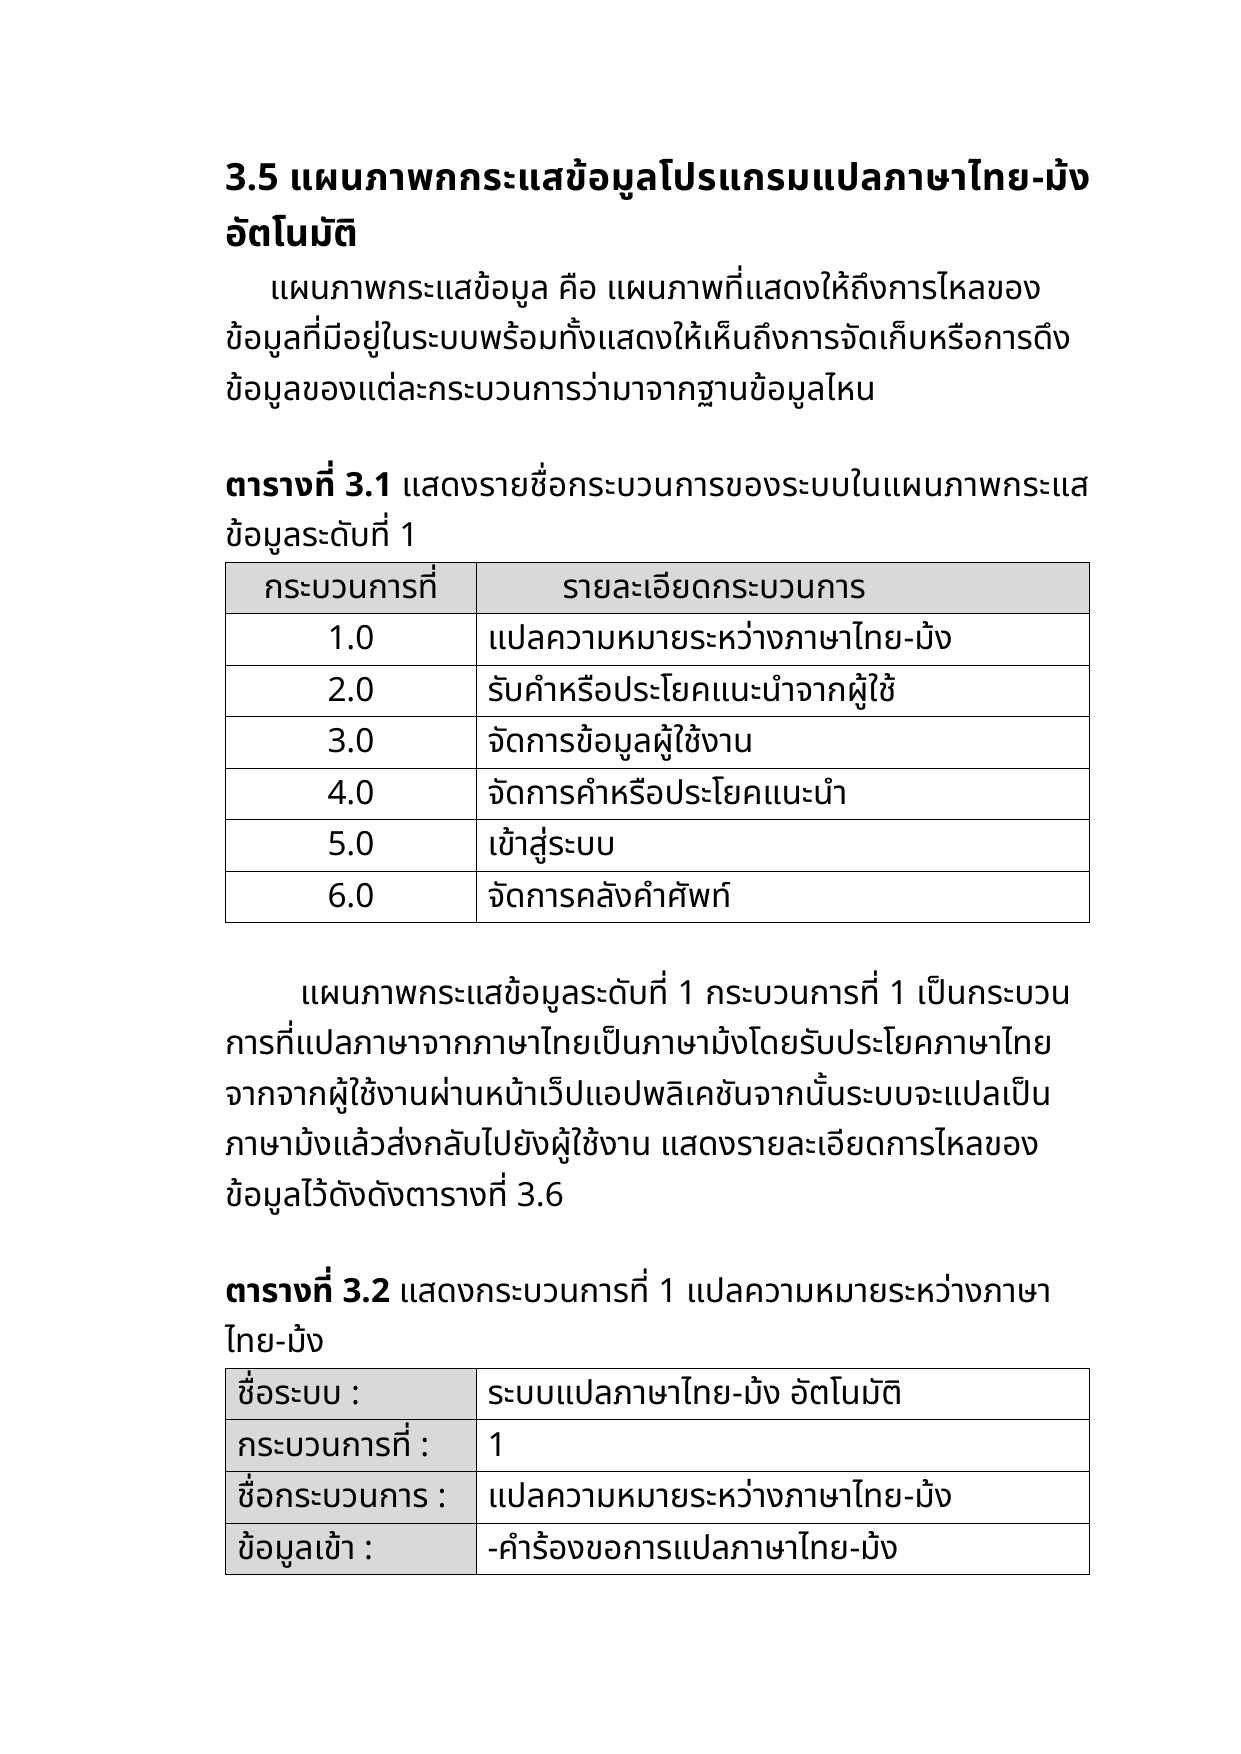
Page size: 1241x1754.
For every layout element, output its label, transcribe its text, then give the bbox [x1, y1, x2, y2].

text ตารางที่ 3.2 แสดงกระบวนการที่ 1 แปลความหมายระหว่างภาษาไทย-ม้ง [225, 1266, 1090, 1368]
text ตารางที่ 3.1 แสดงรายชื่อกระบวนการของระบบในแผนภาพกระแสข้อมูลระดับที่ 1 [225, 460, 1090, 562]
table_cell 4.0 [226, 769, 476, 819]
table_header กระบวนการที่ [226, 563, 476, 613]
table_cell -คำร้องขอการแปลภาษาไทย-ม้ง [477, 1524, 1089, 1574]
text แผนภาพกระแสข้อมูล คือ แผนภาพที่แสดงให้ถึงการไหลของข้อมูลที่มีอยู่ในระบบพร้อมทั้งแสดงให้เห็นถึงการจัดเก็บหรือการดึงข้อมูลของแต่ละกระบวนการว่ามาจากฐานข้อมูลไหน [225, 264, 1090, 415]
table_cell รับคำหรือประโยคแนะนำจากผู้ใช้ [477, 666, 1089, 716]
subtitle 3.5 แผนภาพกกระแสข้อมูลโปรแกรมแปลภาษาไทย-ม้ง อัตโนมัติ [225, 150, 1090, 264]
table_cell 6.0 [226, 872, 476, 922]
table_cell 2.0 [226, 666, 476, 716]
table_cell 1 [477, 1420, 1089, 1471]
table_cell 3.0 [226, 717, 476, 768]
table_cell จัดการคำหรือประโยคแนะนำ [477, 769, 1089, 819]
text แผนภาพกระแสข้อมูลระดับที่ 1 กระบวนการที่ 1 เป็นกระบวนการที่แปลภาษาจากภาษาไทยเป็นภาษาม้งโดยรับประโยคภาษาไทยจากจากผู้ใช้งานผ่านหน้าเว็ปแอปพลิเคชันจากนั้นระบบจะแปลเป็นภาษาม้งแล้วส่งกลับไปยังผู้ใช้งาน แสดงรายละเอียดการไหลของข้อมูลไว้ดังดังตารางที่ 3.6 [225, 968, 1090, 1221]
table_header ระบบแปลภาษาไทย-ม้ง อัตโนมัติ [477, 1369, 1089, 1419]
table_header รายละเอียดกระบวนการ [477, 563, 1089, 613]
table_cell แปลความหมายระหว่างภาษาไทย-ม้ง [477, 1472, 1089, 1523]
table_cell แปลความหมายระหว่างภาษาไทย-ม้ง [477, 614, 1089, 665]
table_cell จัดการคลังคำศัพท์ [477, 872, 1089, 922]
table_cell กระบวนการที่ : [226, 1420, 476, 1471]
table_cell ชื่อกระบวนการ : [226, 1472, 476, 1523]
table_cell จัดการข้อมูลผู้ใช้งาน [477, 717, 1089, 768]
table_cell เข้าสู่ระบบ [477, 820, 1089, 871]
table_header ชื่อระบบ : [226, 1369, 476, 1419]
table_cell 1.0 [226, 614, 476, 665]
table_cell ข้อมูลเข้า : [226, 1524, 476, 1574]
table_cell 5.0 [226, 820, 476, 871]
